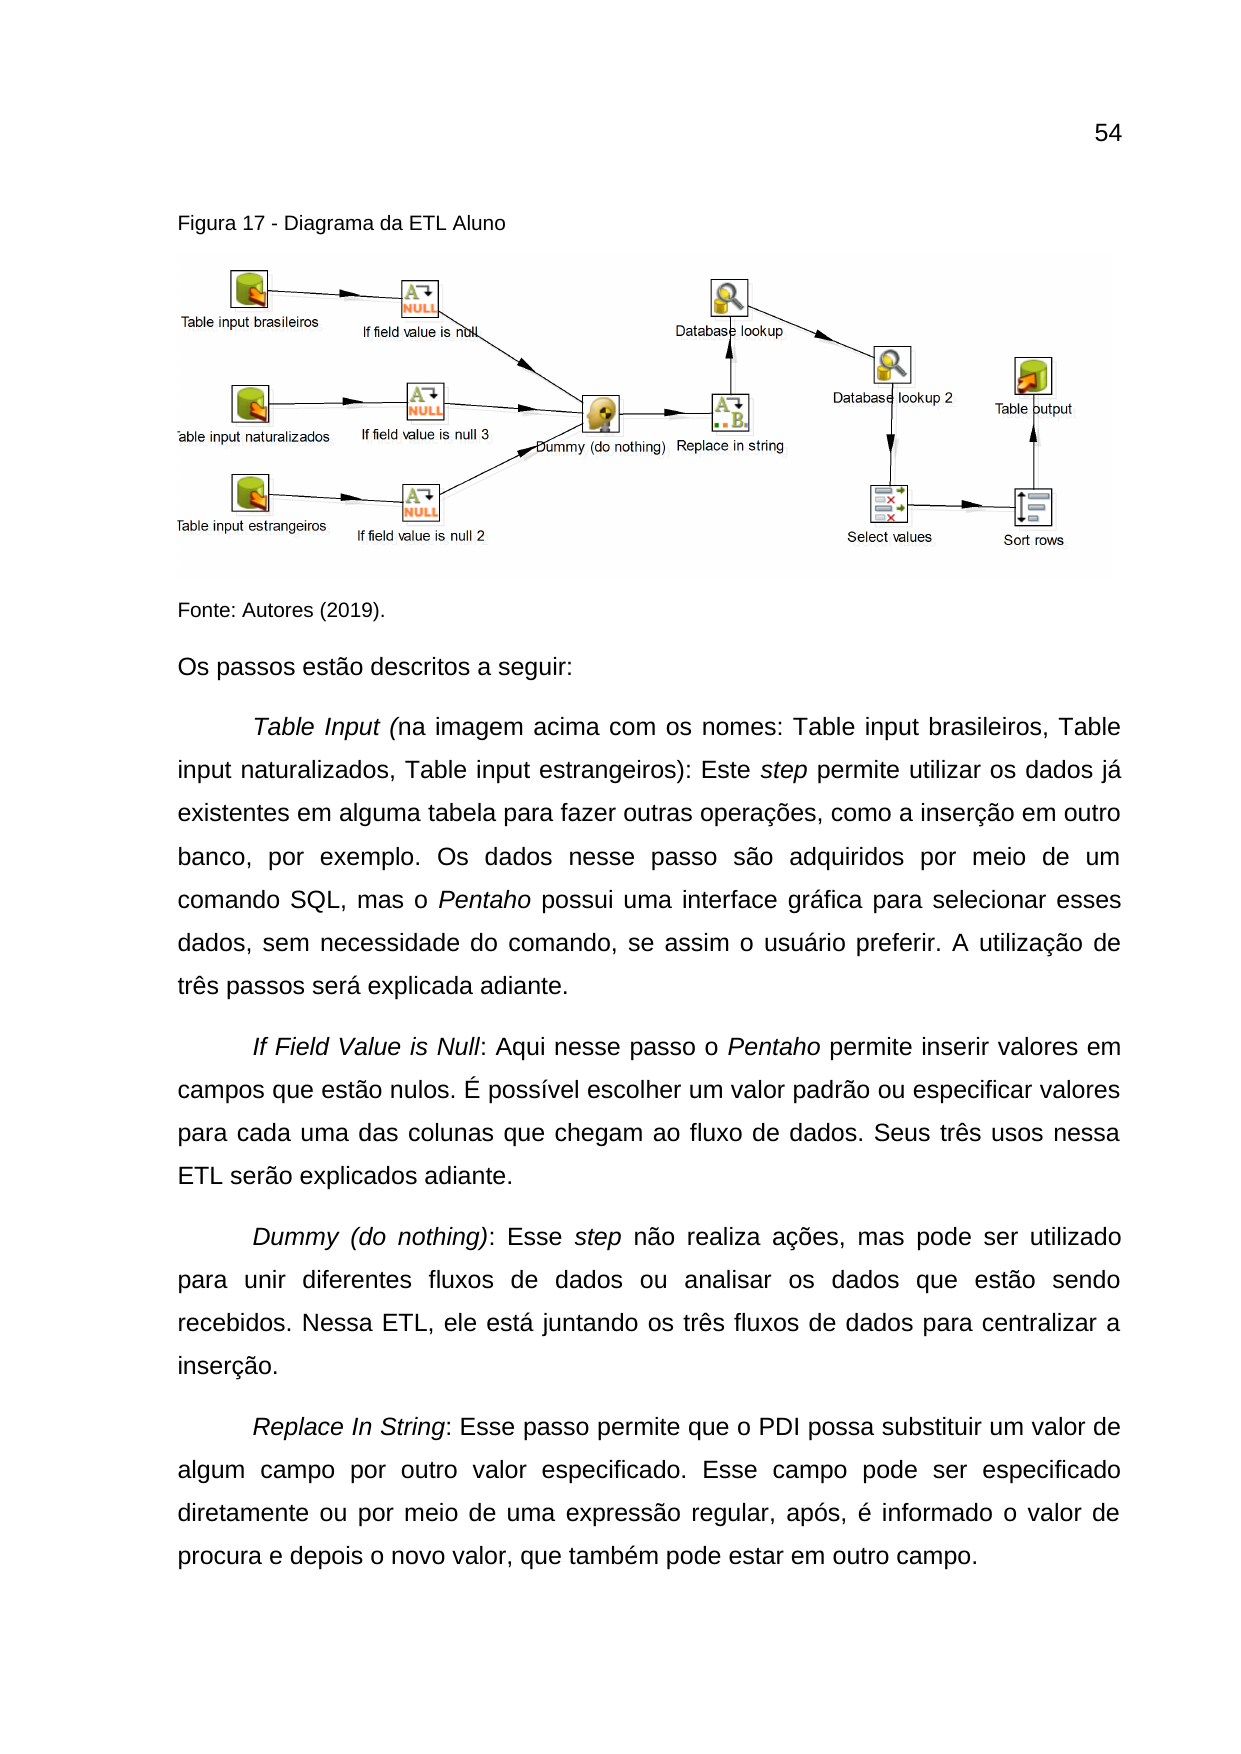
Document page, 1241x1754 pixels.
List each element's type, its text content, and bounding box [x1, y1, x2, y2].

text Fonte: Autores (2019). [177, 598, 1122, 622]
text Os passos estão descritos a seguir: [177, 651, 1122, 680]
text Table Input (na imagem acima com os nomes: Table input brasileiros, Table input naturalizados, Table input estrangeiros): Este step permite utilizar os dados já existentes em alguma tabela para fazer outras operações, como a inserção em outro banco, por exemplo. Os dados nesse passo são adquiridos por meio de um comando SQL, mas o Pentaho possui uma interface gráfica para selecionar esses dados, sem necessidade do comando, se assim o usuário preferir. A utilização de três passos será explicada adiante. [177, 712, 1122, 999]
text Replace In String: Esse passo permite que o PDI possa substituir um valor de algum campo por outro valor especificado. Esse campo pode ser especificado diretamente ou por meio de uma expressão regular, após, é informado o valor de procura e depois o novo valor, que também pode estar em outro campo. [177, 1411, 1122, 1569]
text Dummy (do nothing): Esse step não realiza ações, mas pode ser utilizado para unir diferentes fluxos de dados ou analisar os dados que estão sendo recebidos. Nessa ETL, ele está juntando os três fluxos de dados para centralizar a inserção. [177, 1221, 1122, 1379]
picture [177, 252, 1113, 581]
text If Field Value is Null: Aqui nesse passo o Pentaho permite inserir valores em campos que estão nulos. É possível escolher um valor padrão ou especificar valores para cada uma das colunas que chegam ao fluxo de dados. Seus três usos nessa ETL serão explicados adiante. [177, 1031, 1122, 1189]
